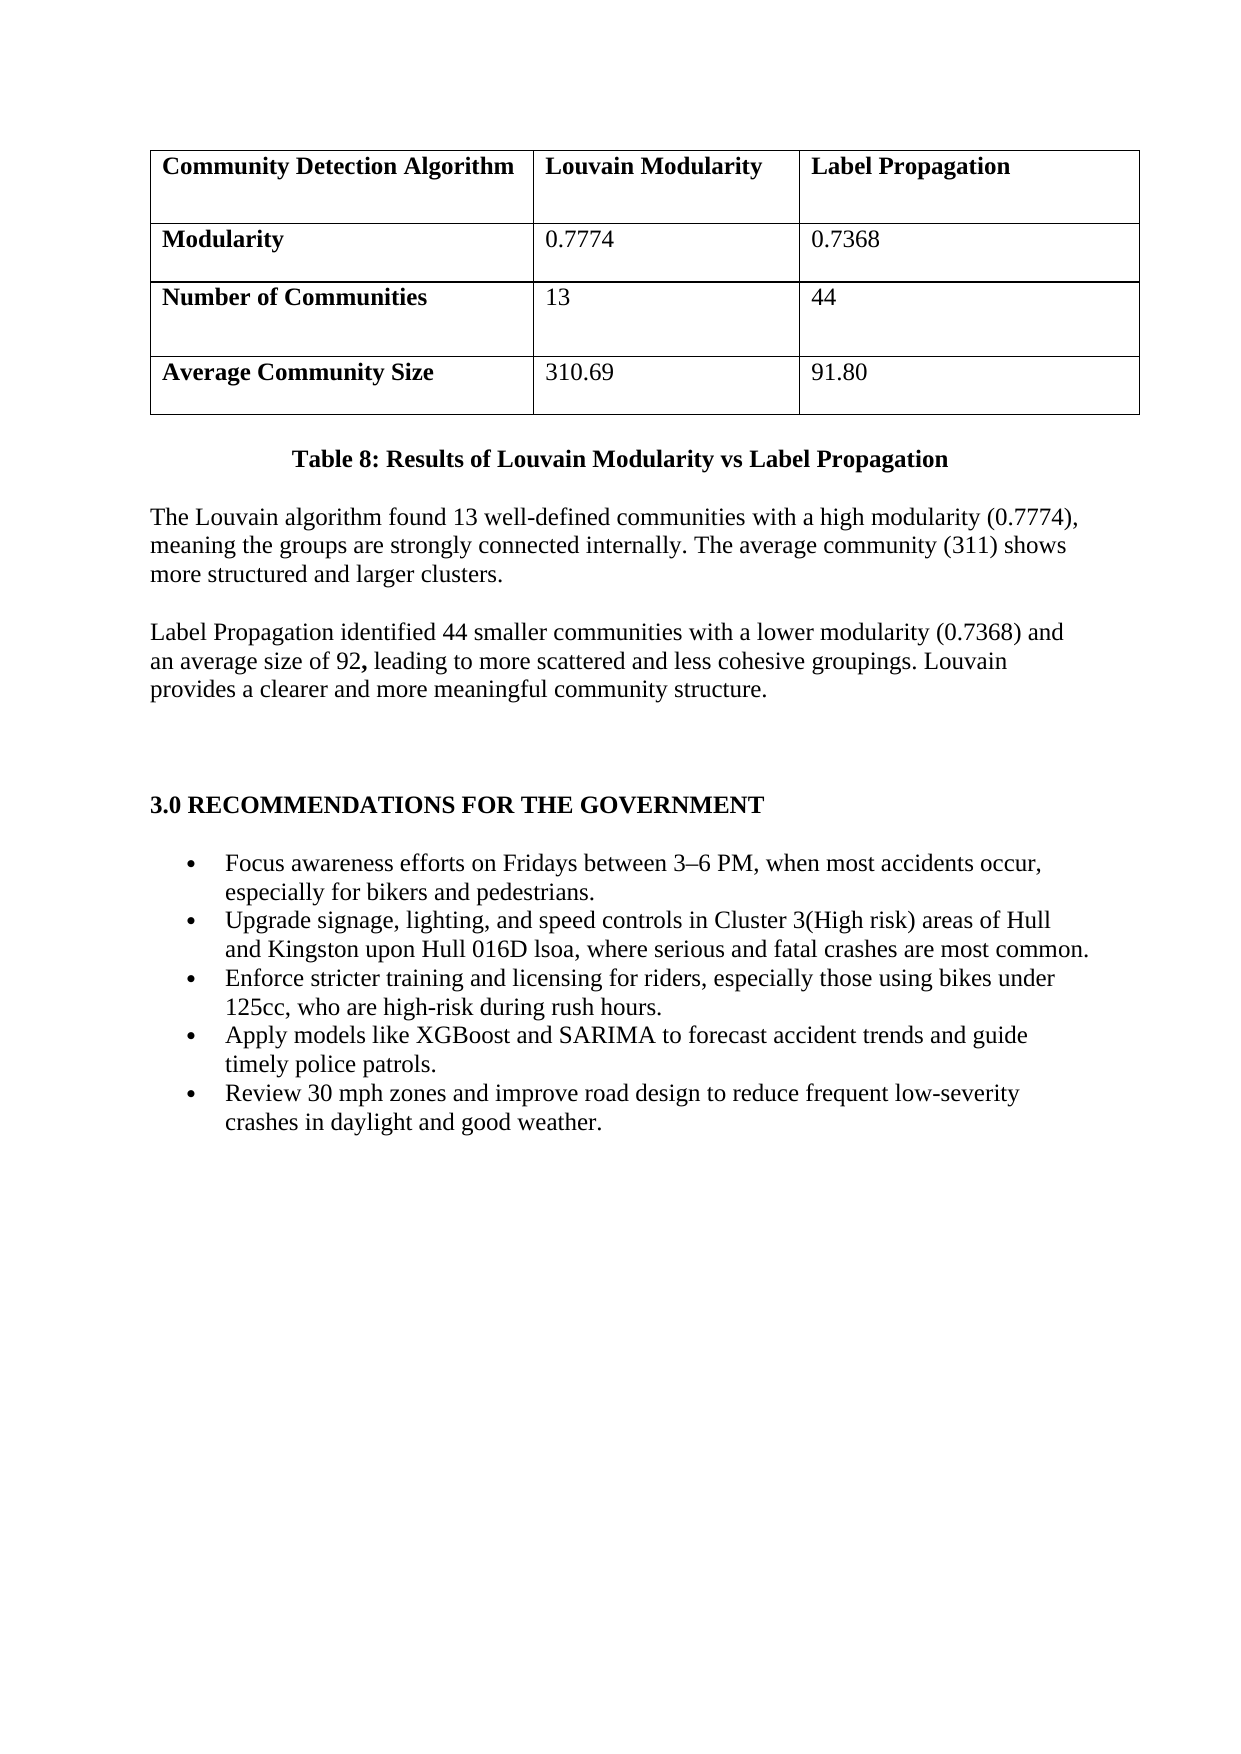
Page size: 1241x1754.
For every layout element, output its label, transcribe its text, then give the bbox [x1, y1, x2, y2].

table_cell 44 [800, 283, 1139, 356]
list Enforce stricter training and licensing for riders, especially those using bikes under 125cc, who are high-risk during rush hours. [187, 963, 1090, 1020]
table_cell Average Community Size [151, 357, 533, 413]
text 3.0 RECOMMENDATIONS FOR THE GOVERNMENT [150, 790, 1090, 819]
list Apply models like XGBoost and SARIMA to forecast accident trends and guide timely police patrols. [187, 1020, 1090, 1078]
table_cell 0.7368 [800, 224, 1139, 281]
table_cell 91.80 [800, 357, 1139, 413]
table_cell 310.69 [534, 357, 799, 413]
text The Louvain algorithm found 13 well-defined communities with a high modularity (0.7774), meaning the groups are strongly connected internally. The average community (311) shows more structured and larger clusters. [150, 502, 1090, 588]
text Label Propagation identified 44 smaller communities with a lower modularity (0.7368) and an average size of 92, leading to more scattered and less cohesive groupings. Louvain provides a clearer and more meaningful community structure. [150, 617, 1090, 703]
text Table 8: Results of Louvain Modularity vs Label Propagation [150, 444, 1090, 472]
list Review 30 mph zones and improve road design to reduce frequent low-severity crashes in daylight and good weather. [187, 1078, 1090, 1135]
table_cell 13 [534, 283, 799, 356]
table_header Louvain Modularity [534, 151, 799, 223]
list Upgrade signage, lighting, and speed controls in Cluster 3(High risk) areas of Hull and Kingston upon Hull 016D lsoa, where serious and fatal crashes are most common. [187, 905, 1090, 963]
table_cell Modularity [151, 224, 533, 281]
table_header Community Detection Algorithm [151, 151, 533, 223]
table_header Label Propagation [800, 151, 1139, 223]
table_cell 0.7774 [534, 224, 799, 281]
list Focus awareness efforts on Fridays between 3–6 PM, when most accidents occur, especially for bikers and pedestrians. [187, 848, 1090, 905]
table_cell Number of Communities [151, 283, 533, 356]
